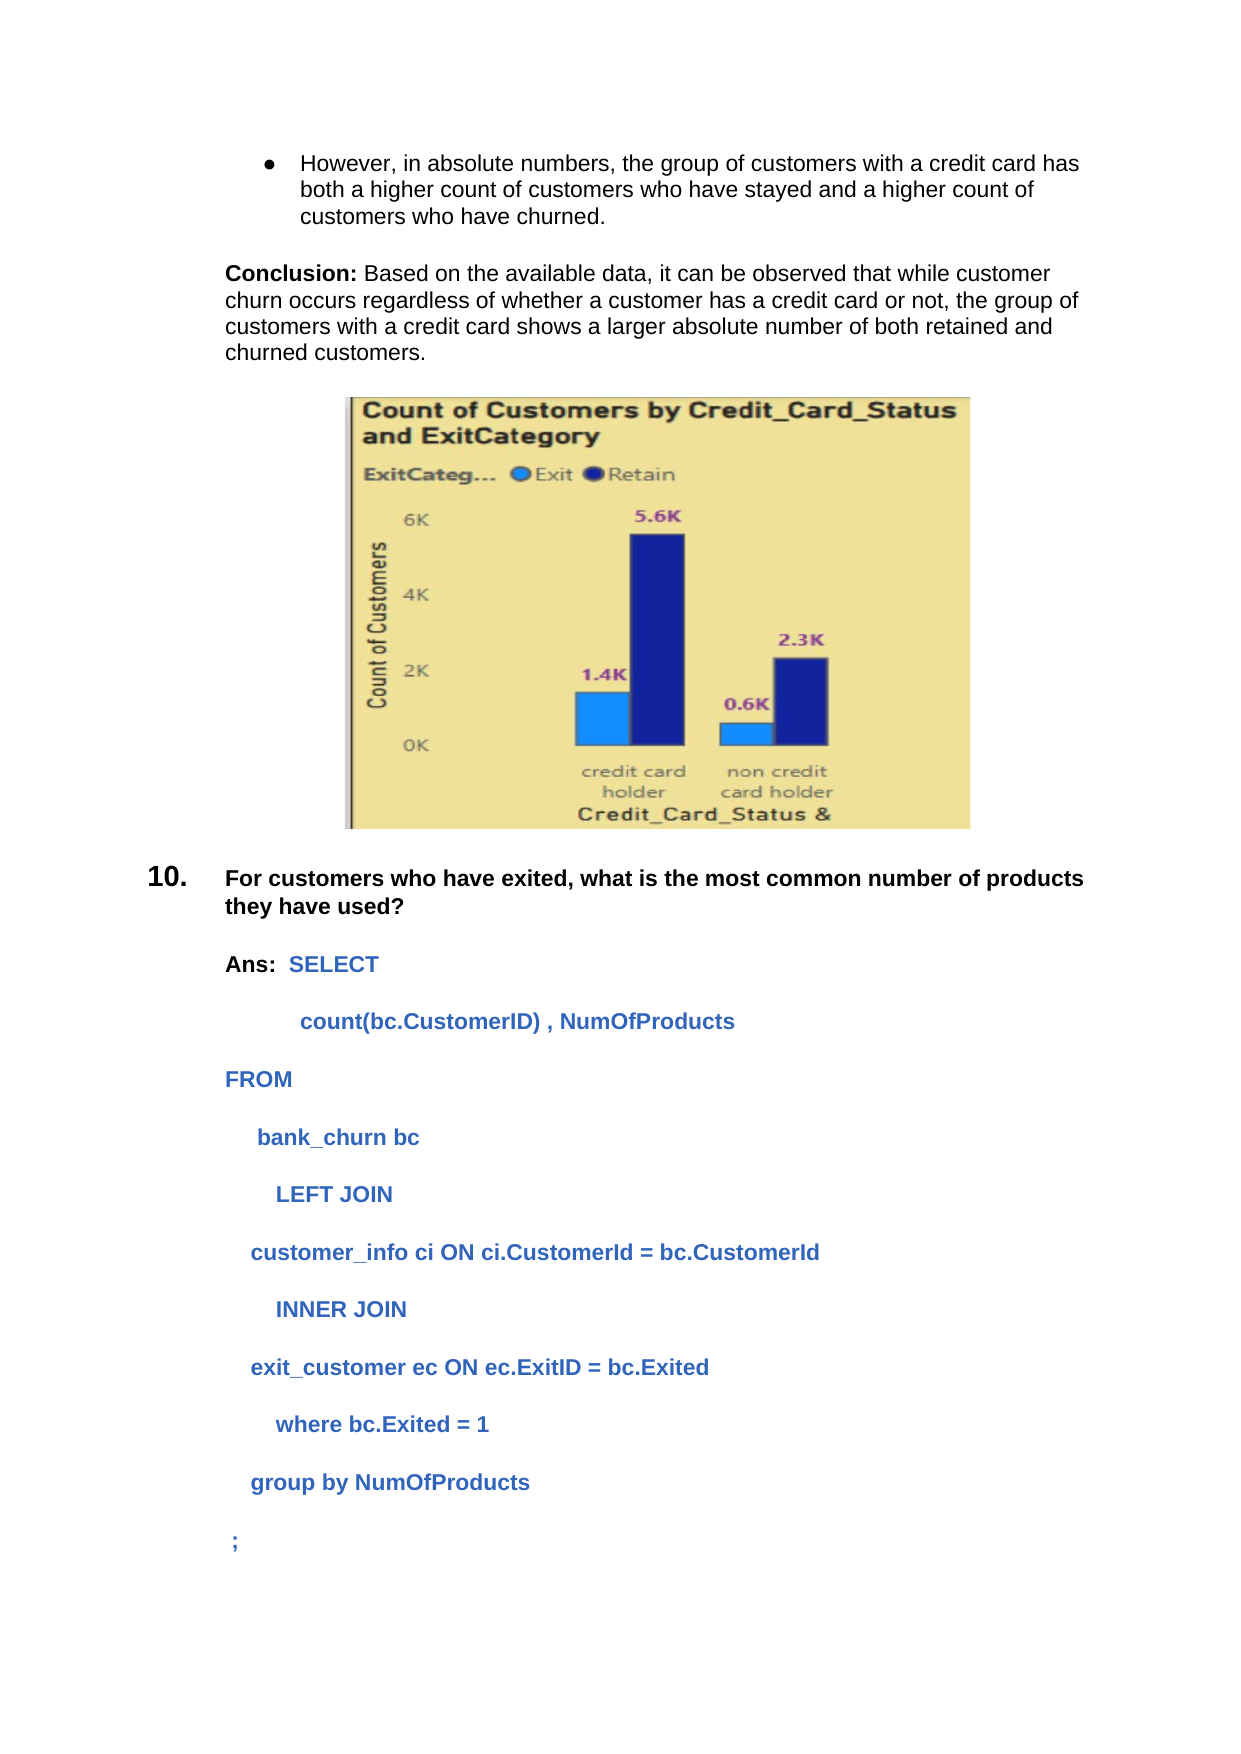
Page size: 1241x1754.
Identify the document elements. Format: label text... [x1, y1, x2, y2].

text Ans: SELECT [225, 951, 1090, 977]
text group by NumOfProducts [225, 1469, 1090, 1495]
picture [344, 397, 971, 829]
text LEFT JOIN [225, 1181, 1090, 1207]
list However, in absolute numbers, the group of customers with a credit card has both a higher count of customers who have stayed and a higher count of customers who have churned. [262, 150, 1090, 229]
text INNER JOIN [225, 1296, 1090, 1323]
list For customers who have exited, what is the most common number of products they have used? [187, 859, 1090, 919]
text FROM [225, 1066, 1090, 1092]
text where bc.Exited = 1 [225, 1411, 1090, 1438]
text exit_customer ec ON ec.ExitID = bc.Exited [225, 1354, 1090, 1380]
text bank_churn bc [225, 1123, 1090, 1150]
text ; [225, 1527, 1090, 1553]
text customer_info ci ON ci.CustomerId = bc.CustomerId [225, 1239, 1090, 1265]
text Conclusion: Based on the available data, it can be observed that while customer churn occurs regardless of whether a customer has a credit card or not, the group of customers with a credit card shows a larger absolute number of both retained and churned customers. [225, 260, 1090, 366]
text count(bc.CustomerID) , NumOfProducts [225, 1008, 1090, 1034]
